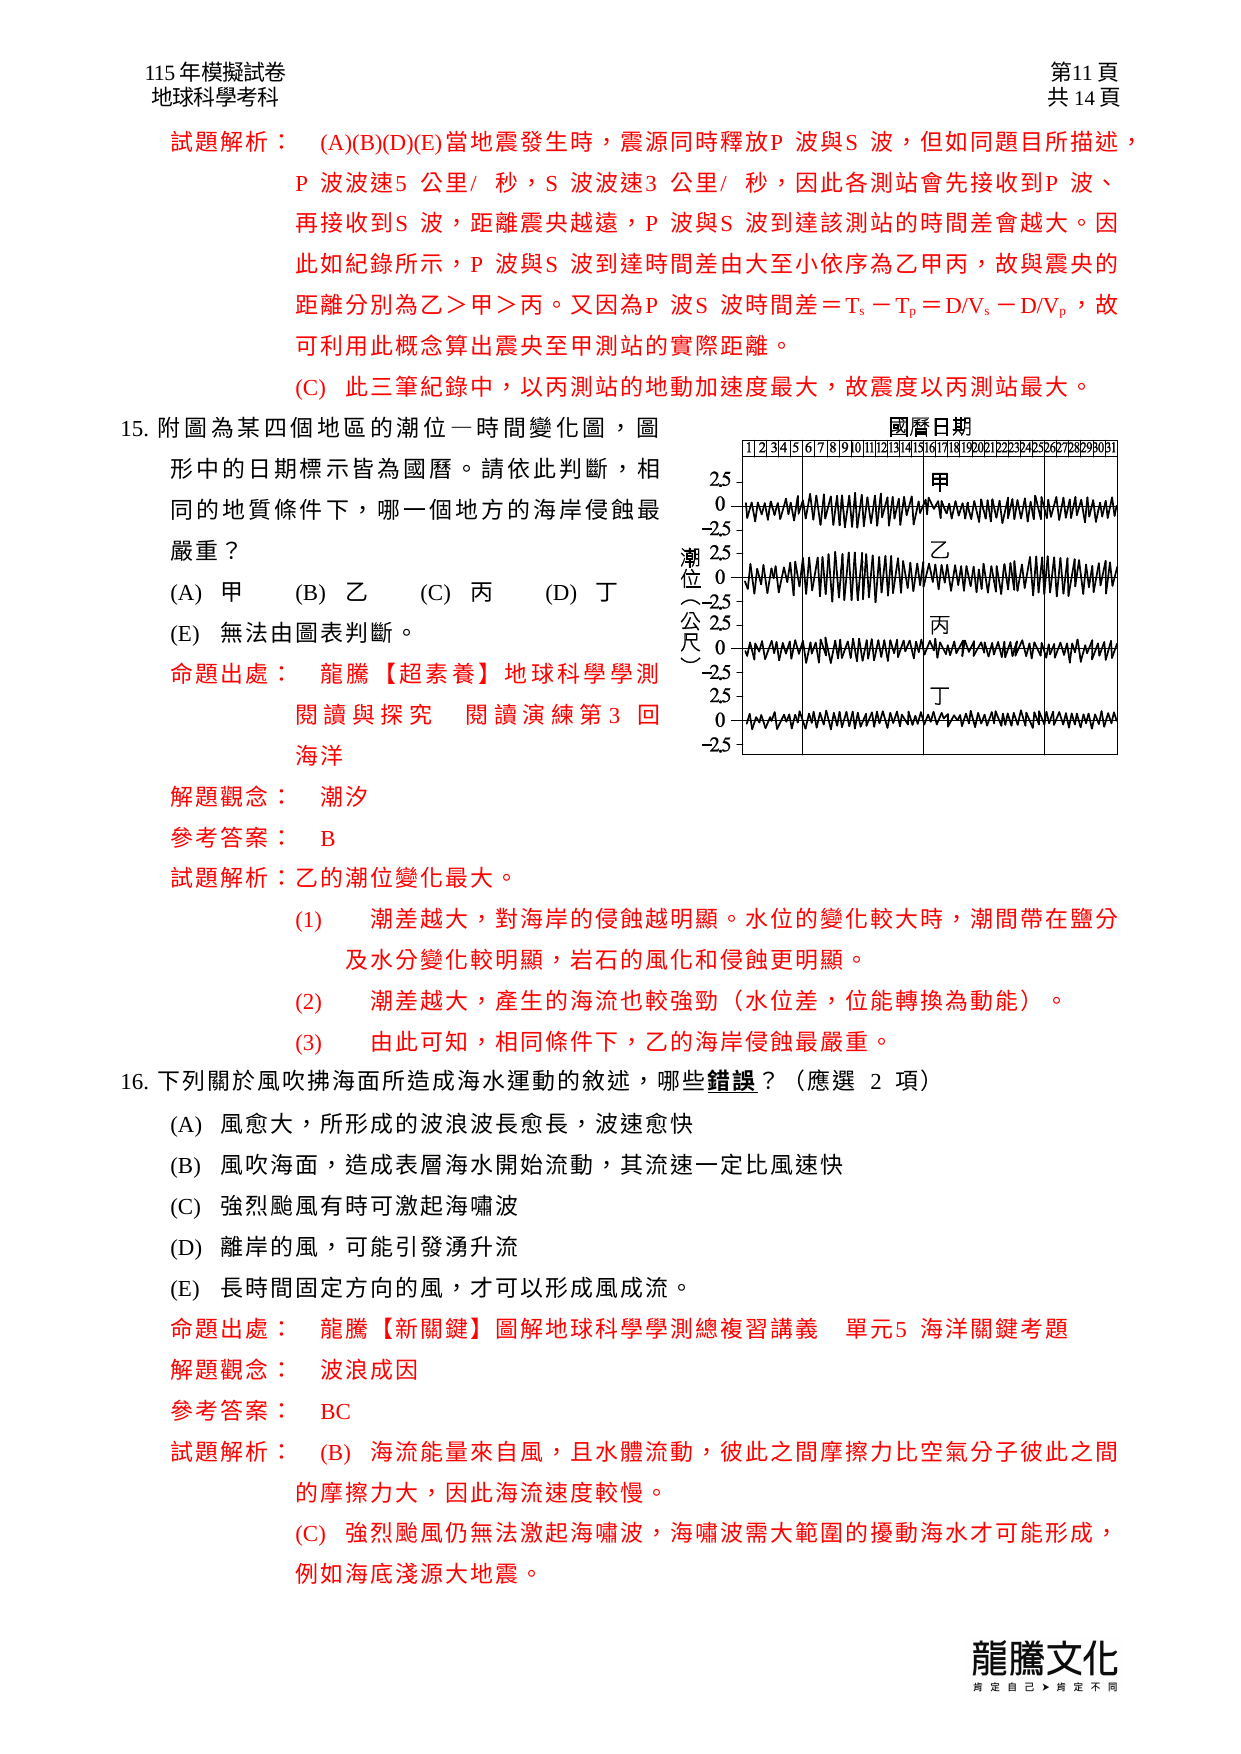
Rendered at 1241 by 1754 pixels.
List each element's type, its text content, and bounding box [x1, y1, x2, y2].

text 命題出處： 龍騰【超素養】地球科學學測閱讀與探究 閱讀演練第3回 海洋 [158, 652, 1120, 774]
text (B) 風吹海面，造成表層海水開始流動，其流速一定比風速快 [158, 1143, 1120, 1184]
text 試題解析： (A)(B)(D)(E)當地震發生時，震源同時釋放P波與S波，但如同題目所描述，P波波速5公里/秒，S波波速3公里/秒，因此各測站會先接收到P波、再接收到S波，距離震央越遠，P波與S波到達該測站的時間差會越大。因此如紀錄所示，P波與S波到達時間差由大至小依序為乙甲丙，故與震央的距離分別為乙＞甲＞丙。又因為P波S波時間差＝Ts－Tp＝D/Vs－D/Vp，故可利用此概念算出震央至甲測站的實際距離。 (C)此三筆紀錄中，以丙測站的地動加速度最大，故震度以丙測站最大。 [158, 119, 1120, 406]
text 試題解析：乙的潮位變化最大。 [158, 856, 1120, 897]
text 試題解析： (B)海流能量來自風，且水體流動，彼此之間摩擦力比空氣分子彼此之間的摩擦力大，因此海流速度較慢。 (C)強烈颱風仍無法激起海嘯波，海嘯波需大範圍的擾動海水才可能形成，例如海底淺源大地震。 [158, 1429, 1120, 1593]
text (A) 風愈大，所形成的波浪波長愈長，波速愈快 [158, 1102, 1120, 1143]
text (C) 強烈颱風有時可激起海嘯波 [158, 1184, 1120, 1225]
text 命題出處： 龍騰【新關鍵】圖解地球科學學測總複習講義 單元5海洋關鍵考題 [158, 1307, 1120, 1348]
text 解題觀念： 潮汐 [158, 774, 1120, 816]
picture [963, 1638, 1123, 1695]
text 解題觀念： 波浪成因 [158, 1348, 1120, 1389]
text (1) 潮差越大，對海岸的侵蝕越明顯。水位的變化較大時，潮間帶在鹽分及水分變化較明顯，岩石的風化和侵蝕更明顯。 [283, 897, 1120, 979]
text (2) 潮差越大，產生的海流也較強勁（水位差，位能轉換為動能）。 [283, 979, 1120, 1020]
text 16. 下列關於風吹拂海面所造成海水運動的敘述，哪些錯誤？（應選2項） [120, 1061, 1120, 1102]
text 參考答案： BC [158, 1389, 1120, 1429]
text (D) 離岸的風，可能引發湧升流 [158, 1225, 1120, 1266]
text 15. 附圖為某四個地區的潮位—時間變化圖，圖形中的日期標示皆為國曆。請依此判斷，相同的地質條件下，哪一個地方的海岸侵蝕最嚴重？ (A)甲 (B)乙 (C)丙 (D)丁 (E)無法由圖表判斷。 [120, 406, 1120, 652]
text 參考答案： B [158, 816, 1120, 856]
text (3) 由此可知，相同條件下，乙的海岸侵蝕最嚴重。 [283, 1020, 1120, 1061]
text (E) 長時間固定方向的風，才可以形成風成流。 [158, 1266, 1120, 1307]
